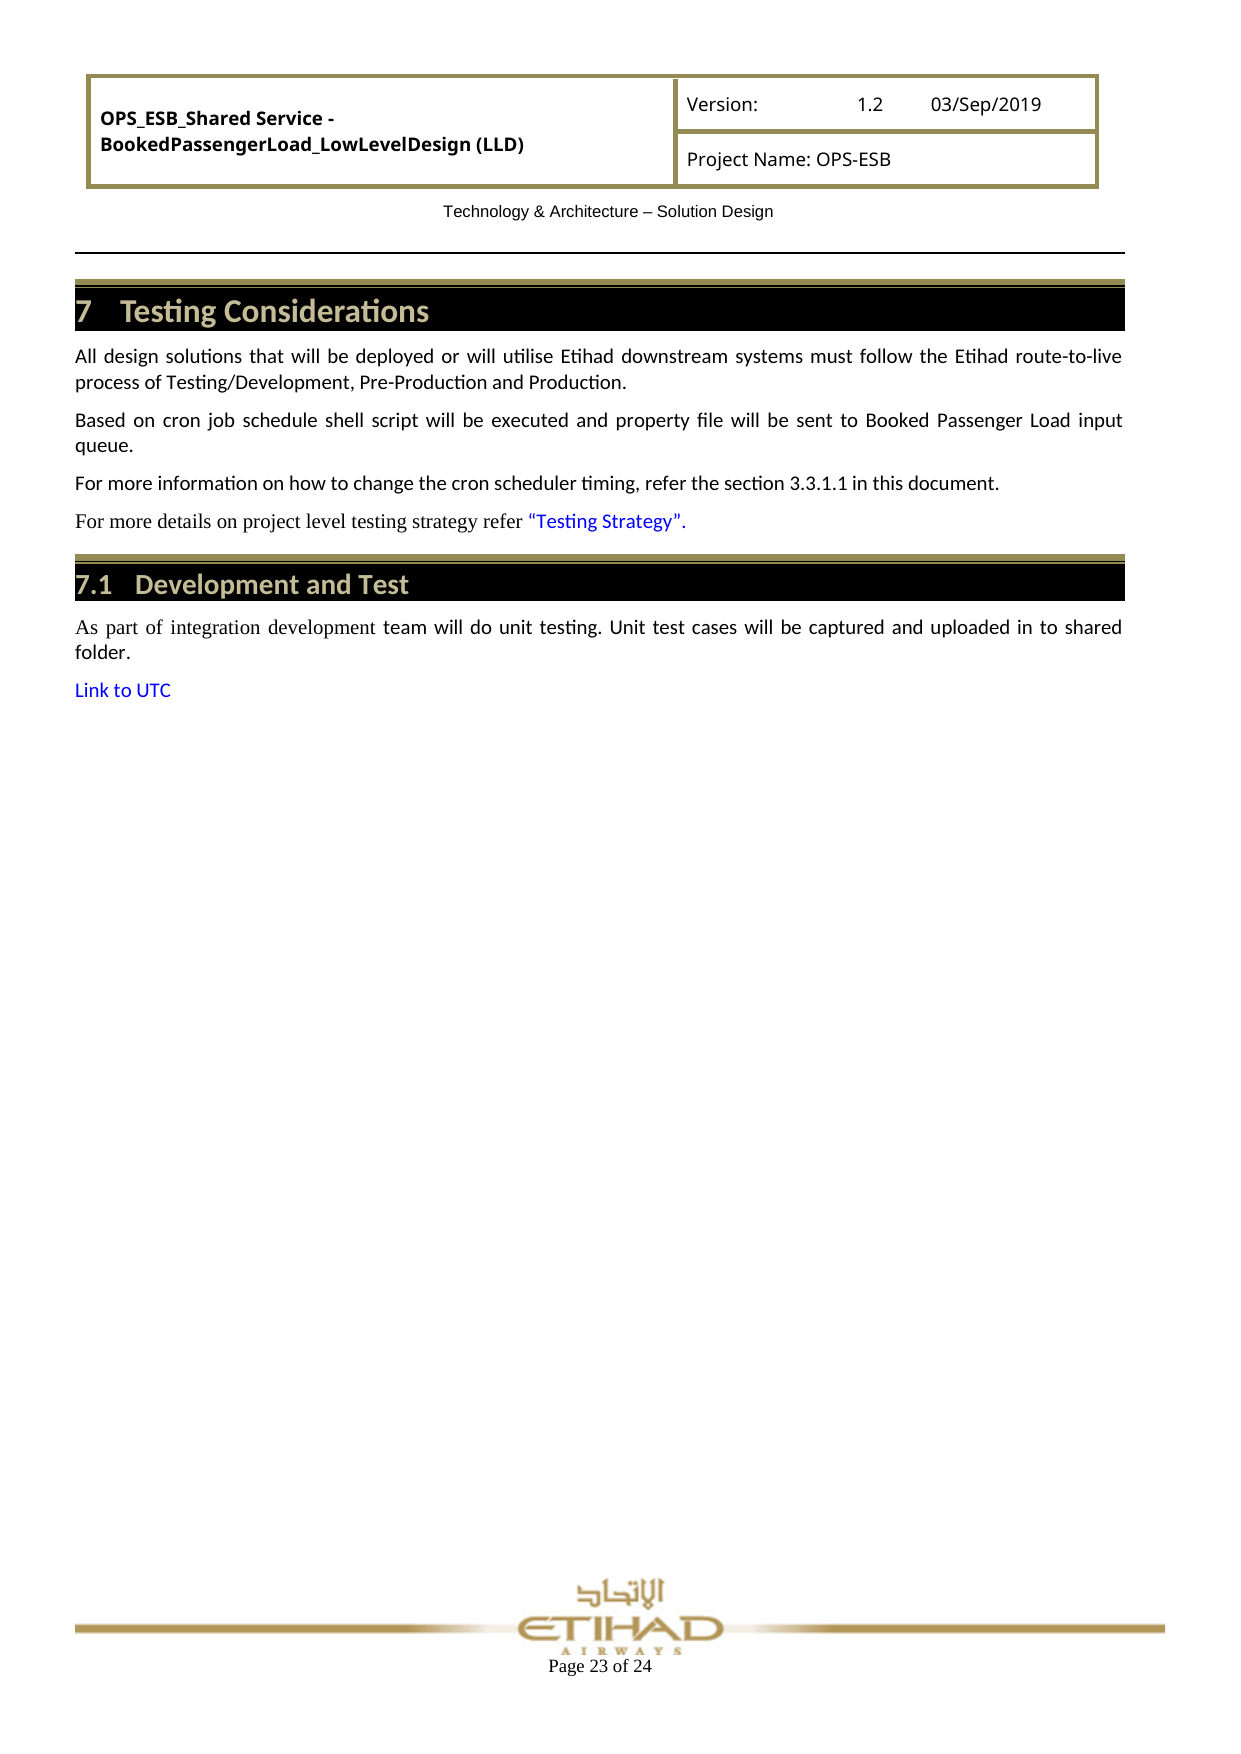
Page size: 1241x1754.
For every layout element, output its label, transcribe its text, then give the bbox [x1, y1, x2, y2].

text For more information on how to change the cron scheduler timing, refer the section 3.3.1.1 in this document. [75, 470, 1125, 496]
subtitle Testing Considerations [75, 288, 1125, 331]
text All design solutions that will be deployed or will utilise Etihad downstream systems must follow the Etihad route-to-live process of Testing/Development, Pre-Production and Production. [75, 343, 1125, 394]
subtitle Development and Test [75, 564, 1125, 601]
text For more details on project level testing strategy refer “Testing Strategy”. [75, 508, 1125, 533]
text As part of integration development team will do unit testing. Unit test cases will be captured and uploaded in to shared folder. [75, 614, 1125, 665]
text Based on cron job schedule shell script will be executed and property file will be sent to Booked Passenger Load input queue. [75, 407, 1125, 458]
text Link to UTC [75, 677, 1125, 703]
